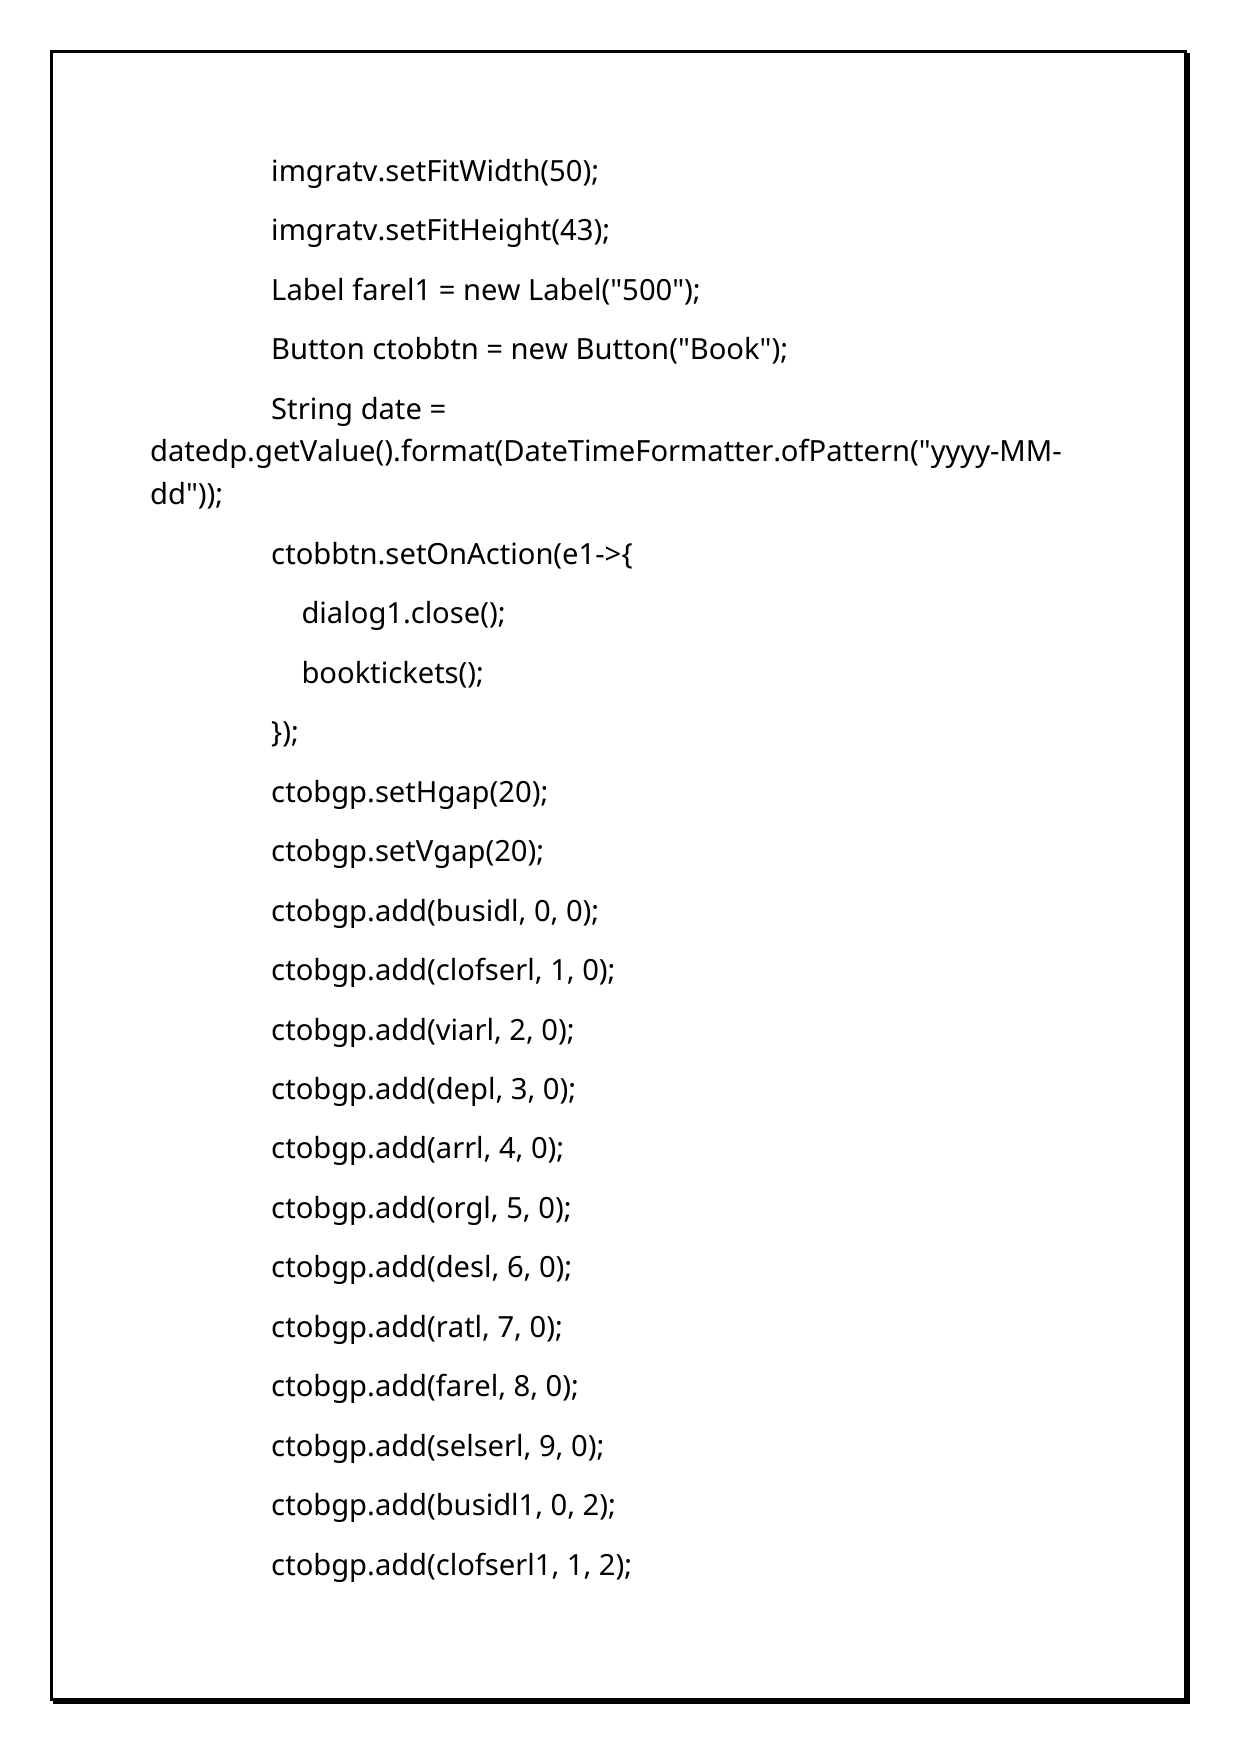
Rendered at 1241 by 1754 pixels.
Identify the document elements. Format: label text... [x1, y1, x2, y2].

text imgratv.setFitHeight(43); [150, 209, 1087, 249]
text ctobbtn.setOnAction(e1->{ [150, 533, 1087, 573]
text ctobgp.add(busidl1, 0, 2); [150, 1485, 1087, 1524]
text ctobgp.add(arrl, 4, 0); [150, 1128, 1087, 1167]
text ctobgp.add(clofserl1, 1, 2); [150, 1544, 1087, 1584]
text ctobgp.add(busidl, 0, 0); [150, 890, 1087, 929]
text ctobgp.add(depl, 3, 0); [150, 1068, 1087, 1108]
text Button ctobbtn = new Button("Book"); [150, 328, 1087, 368]
text ctobgp.add(orgl, 5, 0); [150, 1187, 1087, 1227]
text ctobgp.add(clofserl, 1, 0); [150, 949, 1087, 989]
text ctobgp.add(viarl, 2, 0); [150, 1009, 1087, 1048]
text booktickets(); [150, 652, 1087, 692]
text ctobgp.add(desl, 6, 0); [150, 1247, 1087, 1286]
text imgratv.setFitWidth(50); [150, 150, 1087, 190]
text ctobgp.setHgap(20); [150, 771, 1087, 811]
text ctobgp.setVgap(20); [150, 830, 1087, 870]
text Label farel1 = new Label("500"); [150, 269, 1087, 309]
text ctobgp.add(farel, 8, 0); [150, 1366, 1087, 1405]
text ctobgp.add(ratl, 7, 0); [150, 1306, 1087, 1346]
text String date = datedp.getValue().format(DateTimeFormatter.ofPattern("yyyy-MM-dd")); [150, 388, 1087, 513]
text }); [150, 711, 1087, 751]
text dialog1.close(); [150, 592, 1087, 632]
text ctobgp.add(selserl, 9, 0); [150, 1425, 1087, 1465]
